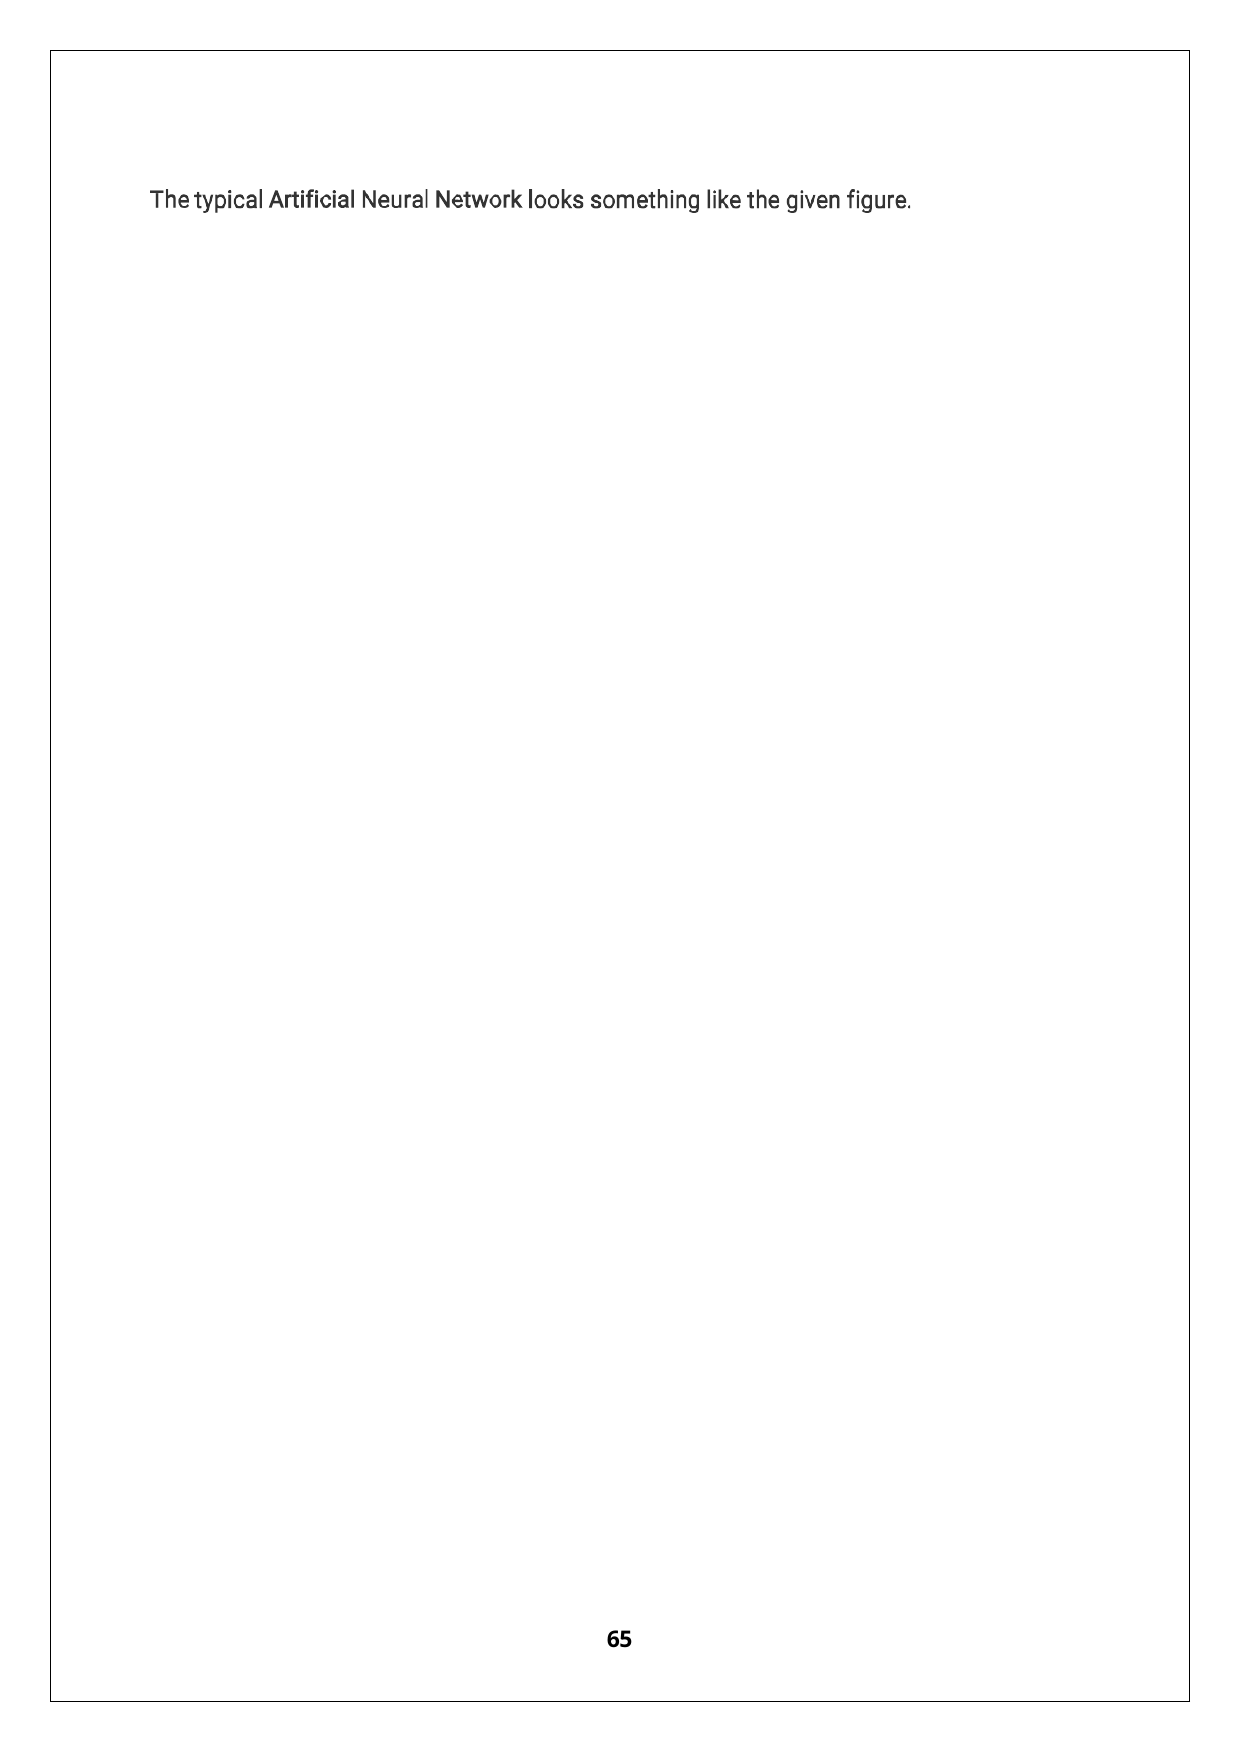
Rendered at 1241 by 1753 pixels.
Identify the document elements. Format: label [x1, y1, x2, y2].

picture [707, 189, 911, 213]
picture [150, 189, 189, 208]
picture [194, 189, 262, 213]
picture [529, 189, 699, 213]
picture [362, 189, 428, 208]
